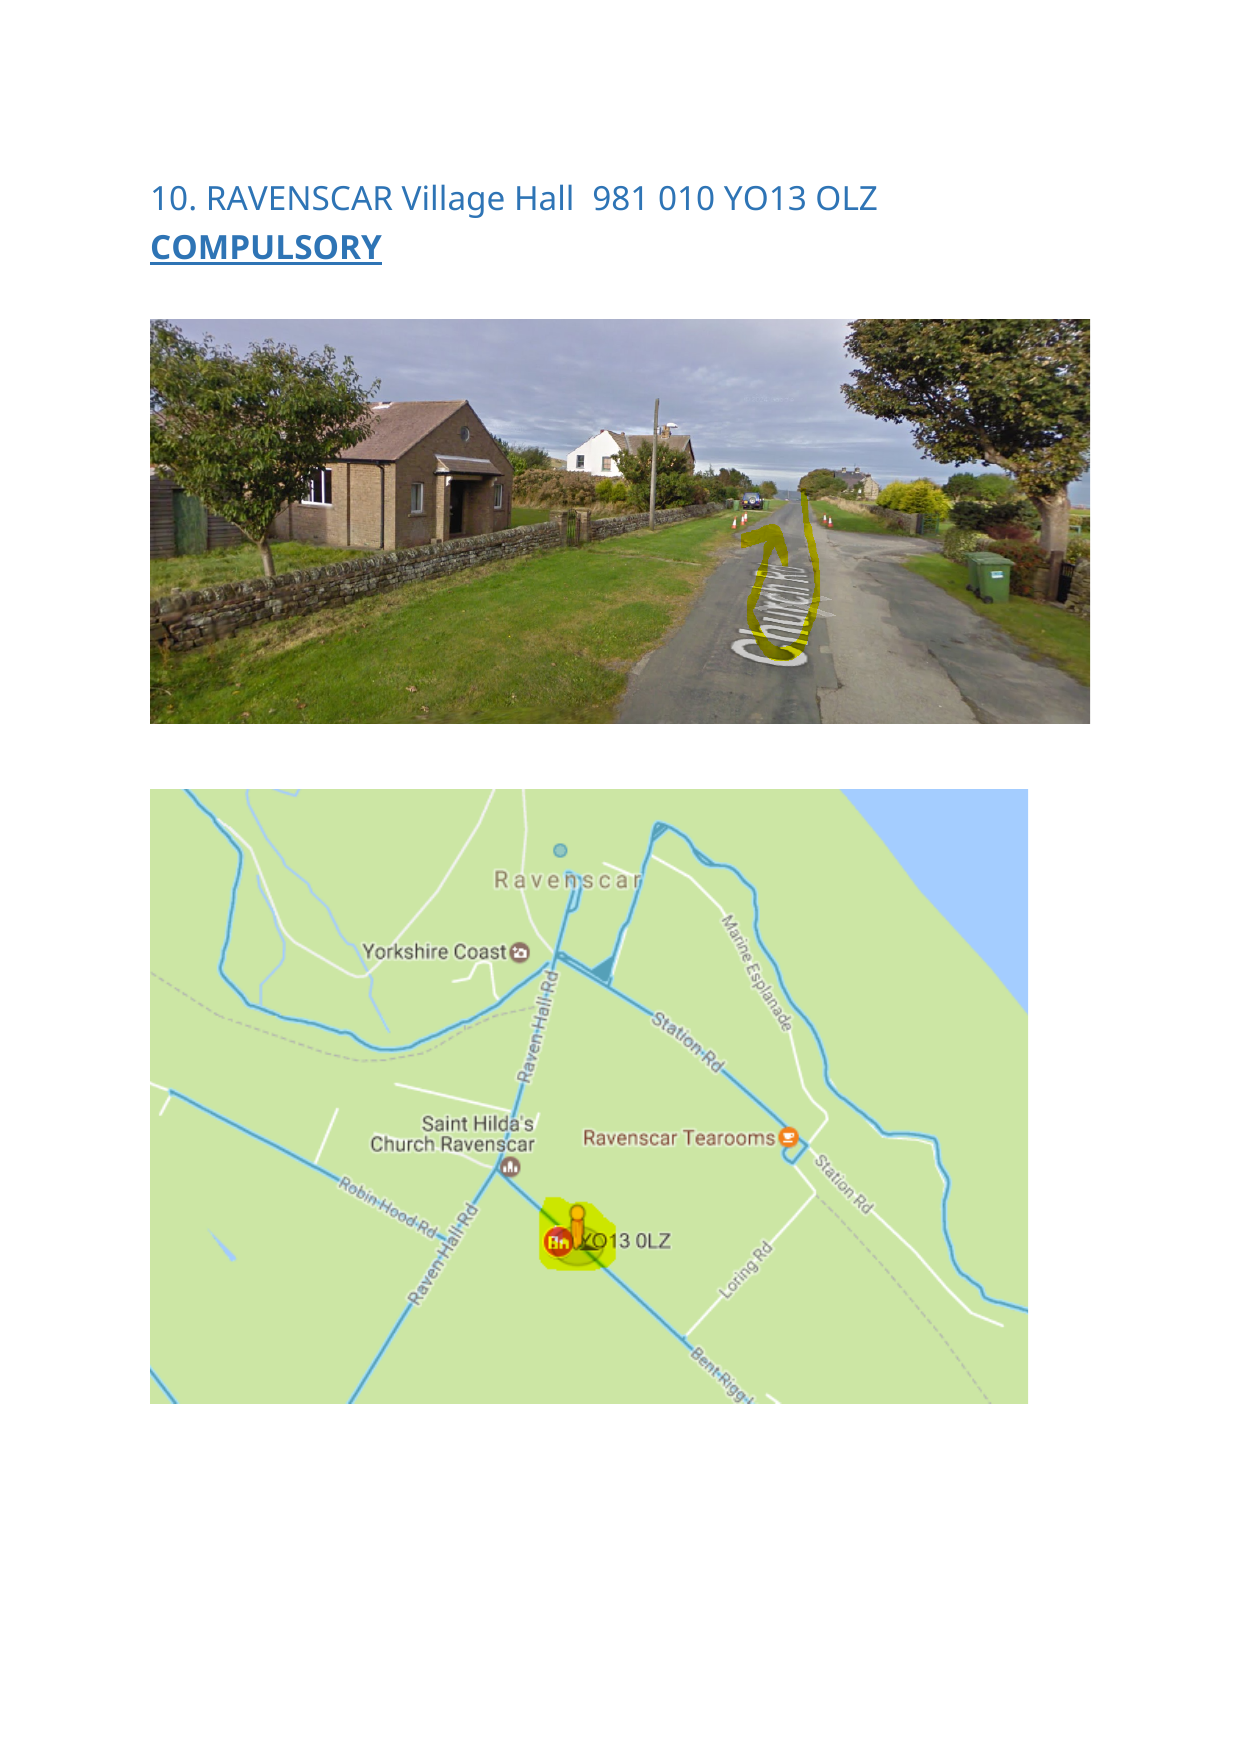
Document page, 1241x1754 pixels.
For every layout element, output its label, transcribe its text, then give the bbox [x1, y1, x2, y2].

picture [150, 789, 1029, 1404]
picture [150, 319, 1091, 724]
subtitle 10. RAVENSCAR Village Hall 981 010 YO13 OLZ COMPULSORY [150, 175, 1090, 269]
